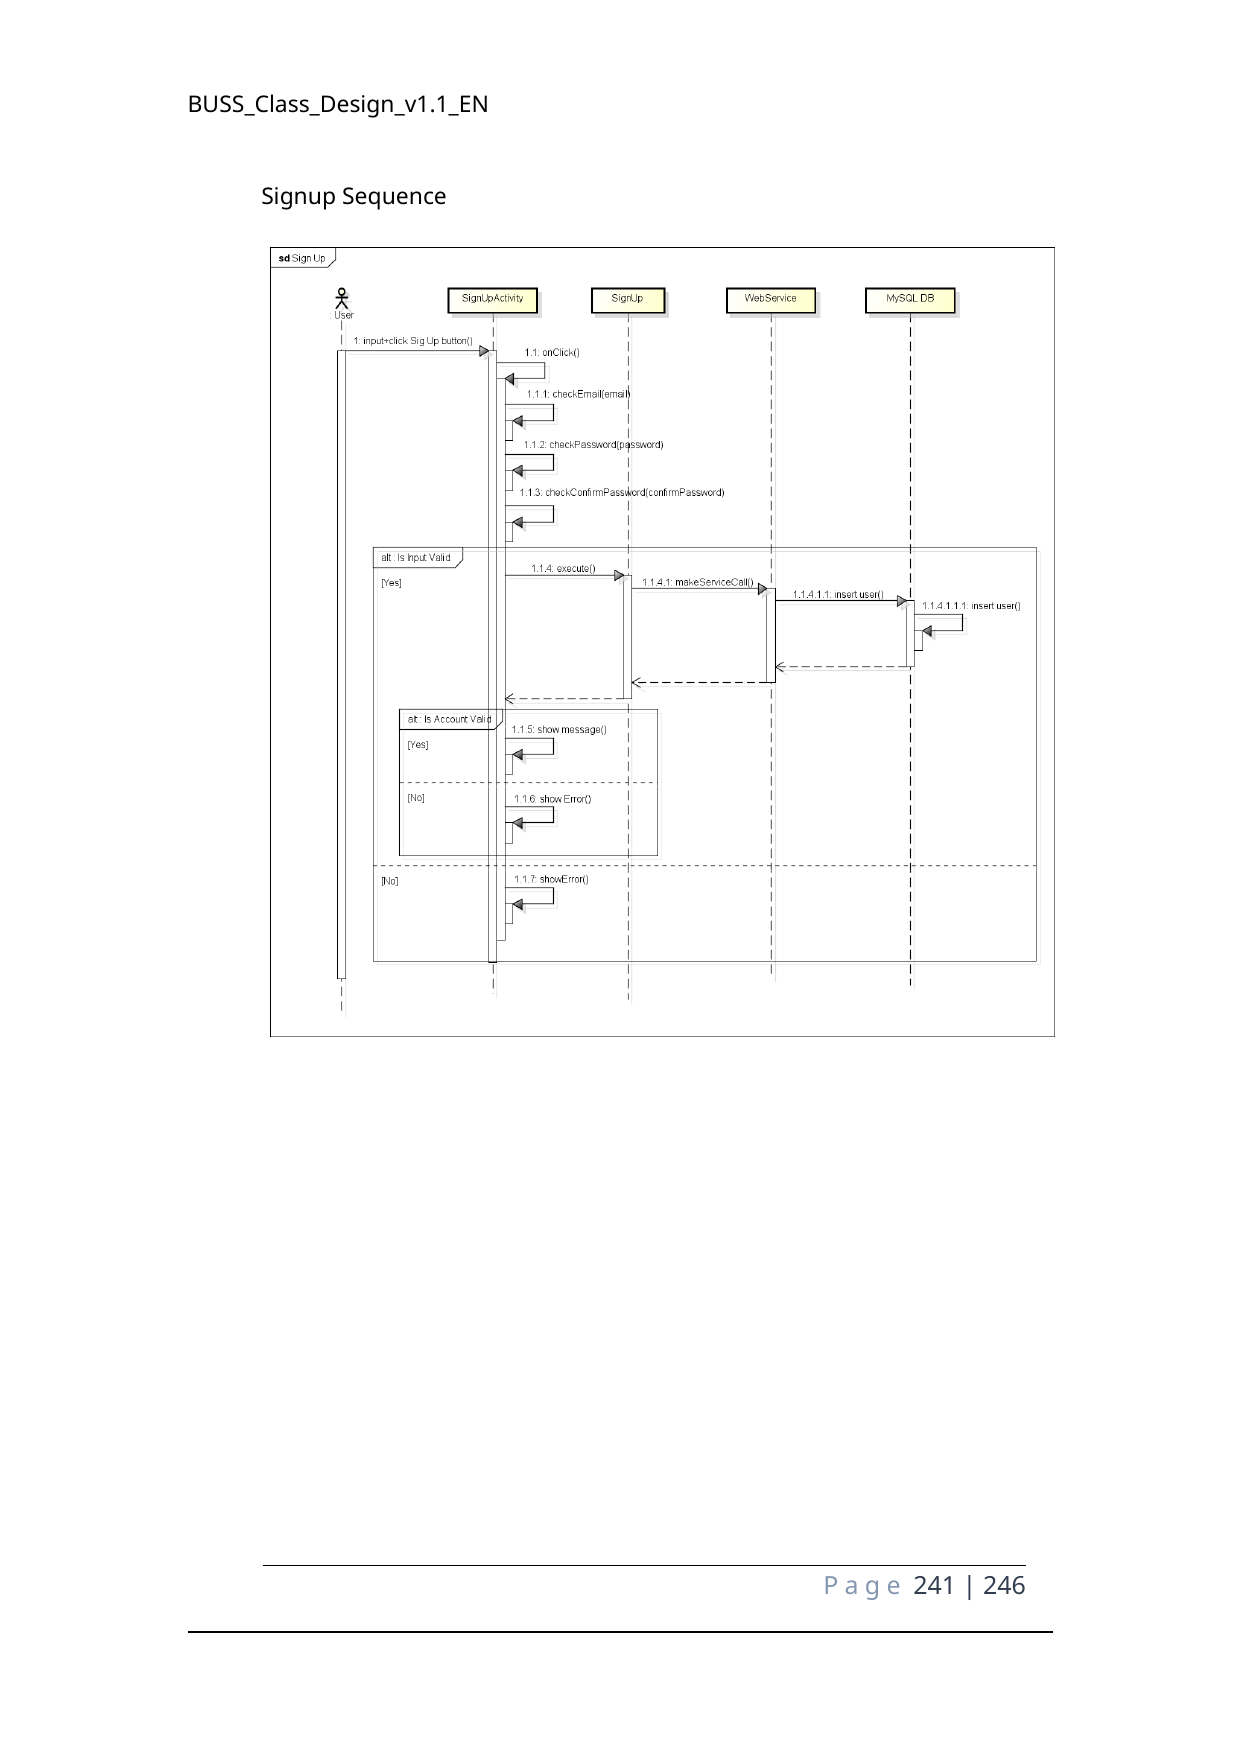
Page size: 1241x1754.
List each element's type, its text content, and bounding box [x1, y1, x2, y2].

picture [262, 239, 1062, 1044]
subtitle Signup Sequence [261, 180, 1053, 211]
